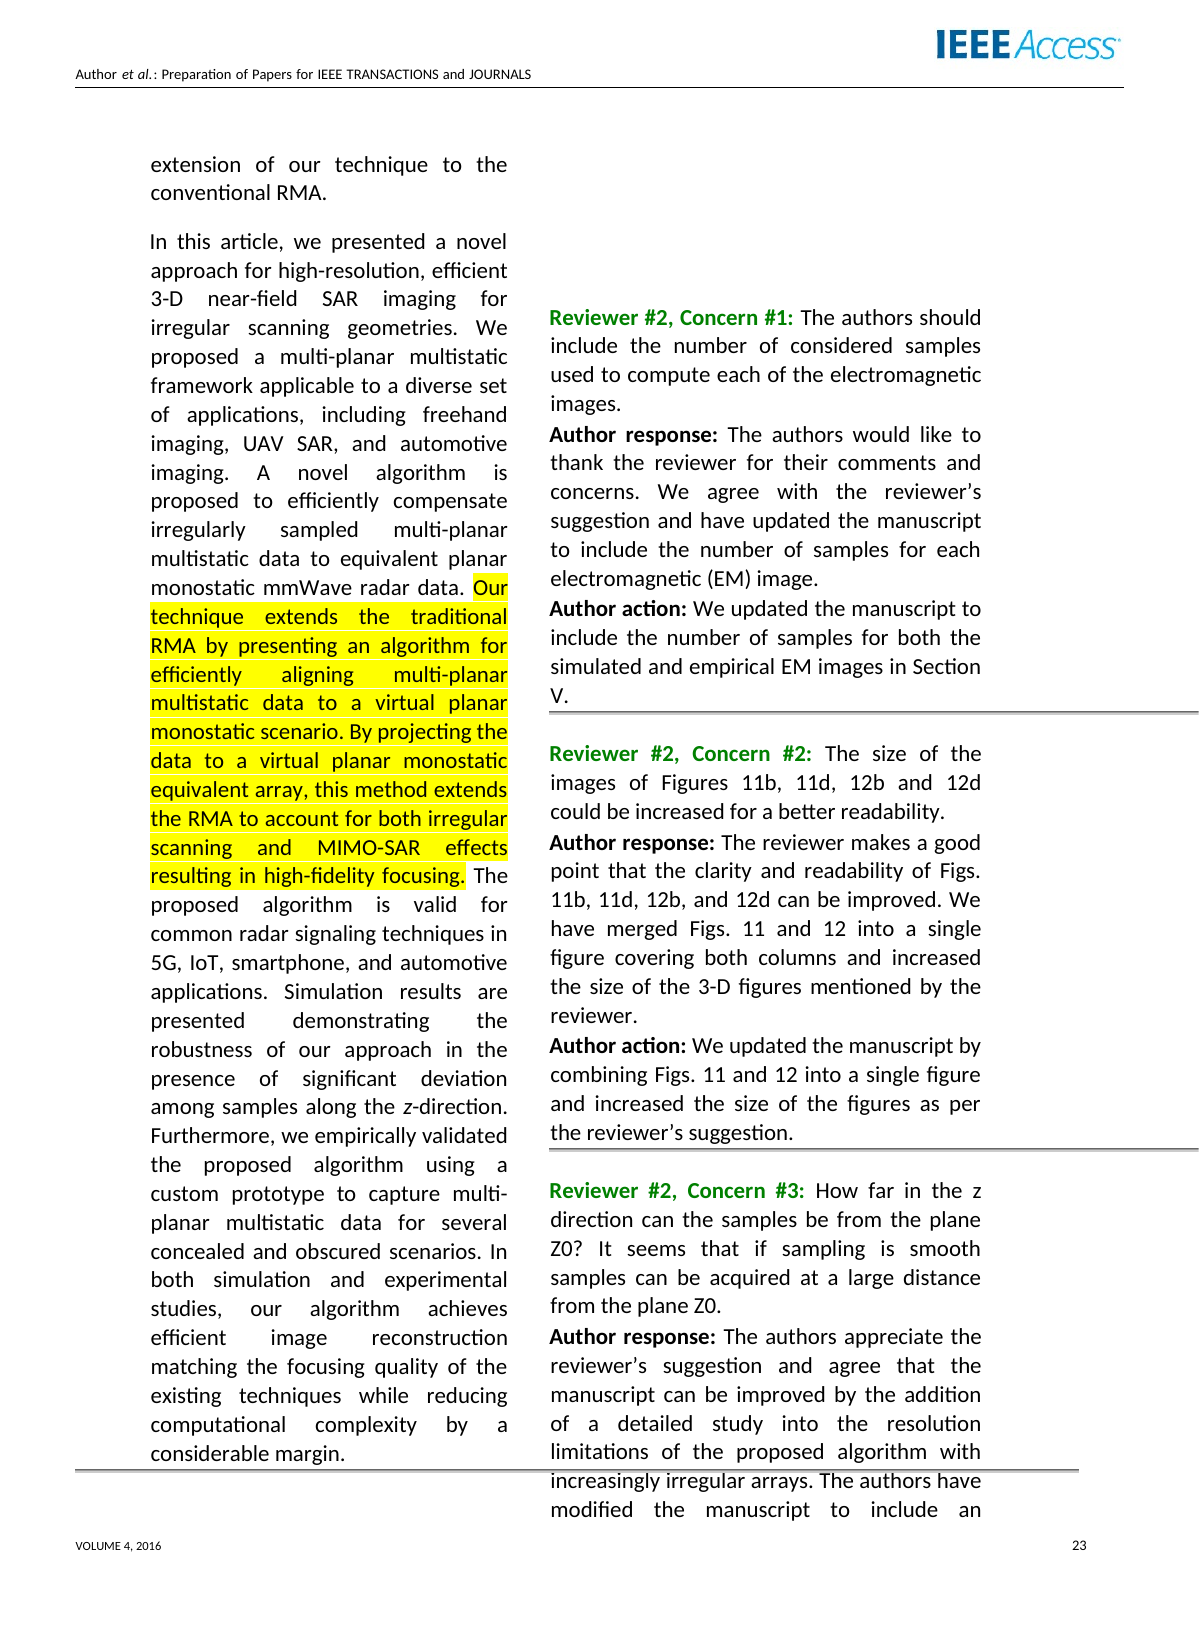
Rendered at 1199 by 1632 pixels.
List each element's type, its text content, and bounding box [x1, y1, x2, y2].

picture [549, 711, 1199, 715]
picture [549, 1148, 1199, 1152]
text Author action: We updated the manuscript to include the number of samples for both the simulated and empirical EM images in Section V. [549, 594, 982, 709]
text Author response: The reviewer makes a good point that the clarity and readability of Figs. 11b, 11d, 12b, and 12d can be improved. We have merged Figs. 11 and 12 into a single figure covering both columns and increased the size of the 3-D figures mentioned by the reviewer. [549, 828, 982, 1029]
text In this article, we presented a novel approach for high-resolution, efficient 3-D near-field SAR imaging for irregular scanning geometries. We proposed a multi-planar multistatic framework applicable to a diverse set of applications, including freehand imaging, UAV SAR, and automotive imaging. A novel algorithm is proposed to efficiently compensate irregularly sampled multi-planar multistatic data to equivalent planar monostatic mmWave radar data. Our technique extends the traditional RMA by presenting an algorithm for efficiently aligning multi-planar multistatic data to a virtual planar monostatic scenario. By projecting the data to a virtual planar monostatic equivalent array, this method extends the RMA to account for both irregular scanning and MIMO-SAR effects resulting in high-fidelity focusing. The proposed algorithm is valid for common radar signaling techniques in 5G, IoT, smartphone, and automotive applications. Simulation results are presented demonstrating the robustness of our approach in the presence of significant deviation among samples along the z-direction. Furthermore, we empirically validated the proposed algorithm using a custom prototype to capture multi-planar multistatic data for several concealed and obscured scenarios. In both simulation and experimental studies, our algorithm achieves efficient image reconstruction matching the focusing quality of the existing techniques while reducing computational complexity by a considerable margin. [149, 227, 508, 1467]
text Author response: The authors would like to thank the reviewer for their comments and concerns. We agree with the reviewer’s suggestion and have updated the manuscript to include the number of samples for each electromagnetic (EM) image. [549, 420, 982, 592]
picture [934, 27, 1124, 76]
text Reviewer #2, Concern #2: The size of the images of Figures 11b, 11d, 12b and 12d could be increased for a better readability. [549, 739, 982, 825]
text Reviewer #2, Concern #3: How far in the z direction can the samples be from the plane Z0? It seems that if sampling is smooth samples can be acquired at a large distance from the plane Z0. [549, 1176, 982, 1319]
picture [75, 1469, 1079, 1473]
text Reviewer #2, Concern #1: The authors should include the number of considered samples used to compute each of the electromagnetic images. [549, 303, 982, 417]
text Author action: We updated the manuscript by combining Figs. 11 and 12 into a single figure and increased the size of the figures as per the reviewer’s suggestion. [549, 1031, 982, 1146]
